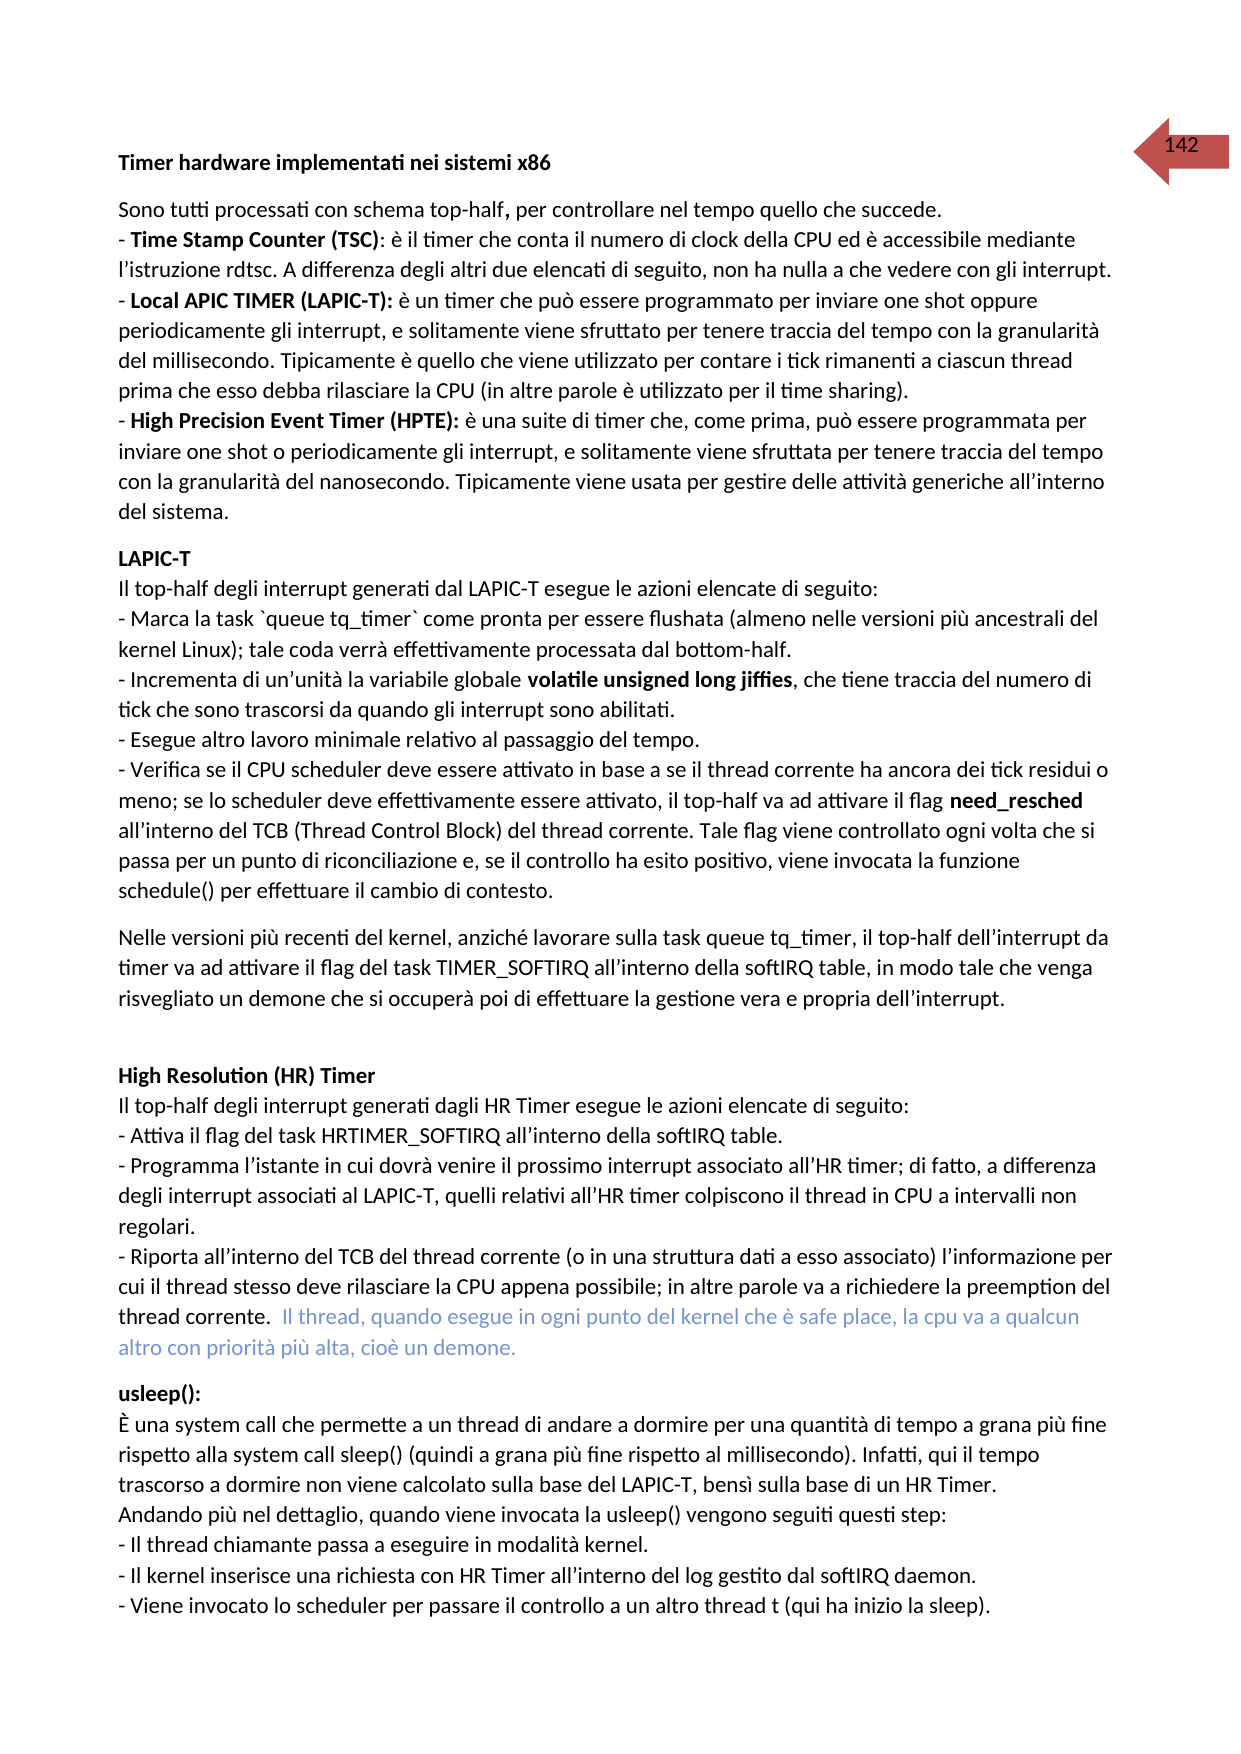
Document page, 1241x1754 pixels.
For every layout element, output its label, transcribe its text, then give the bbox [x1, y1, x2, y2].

text Timer hardware implementati nei sistemi x86 [118, 118, 1122, 176]
text LAPIC-T Il top-half degli interrupt generati dal LAPIC-T esegue le azioni elencate di seguito: - Marca la task `queue tq_timer` come pronta per essere flushata (almeno nelle versioni più ancestrali del kernel Linux); tale coda verrà effettivamente processata dal bottom-half. - Incrementa di un’unità la variabile globale volatile unsigned long jiffies, che tiene traccia del numero di tick che sono trascorsi da quando gli interrupt sono abilitati. - Esegue altro lavoro minimale relativo al passaggio del tempo. - Verifica se il CPU scheduler deve essere attivato in base a se il thread corrente ha ancora dei tick residui o meno; se lo scheduler deve effettivamente essere attivato, il top-half va ad attivare il flag need_resched all’interno del TCB (Thread Control Block) del thread corrente. Tale flag viene controllato ogni volta che si passa per un punto di riconciliazione e, se il controllo ha esito positivo, viene invocata la funzione schedule() per effettuare il cambio di contesto. [118, 544, 1122, 904]
text Nelle versioni più recenti del kernel, anziché lavorare sulla task queue tq_timer, il top-half dell’interrupt da timer va ad attivare il flag del task TIMER_SOFTIRQ all’interno della softIRQ table, in modo tale che venga risvegliato un demone che si occuperà poi di effettuare la gestione vera e propria dell’interrupt. [118, 923, 1122, 1012]
text High Resolution (HR) Timer Il top-half degli interrupt generati dagli HR Timer esegue le azioni elencate di seguito: - Attiva il flag del task HRTIMER_SOFTIRQ all’interno della softIRQ table. - Programma l’istante in cui dovrà venire il prossimo interrupt associato all’HR timer; di fatto, a differenza degli interrupt associati al LAPIC-T, quelli relativi all’HR timer colpiscono il thread in CPU a intervalli non regolari. - Riporta all’interno del TCB del thread corrente (o in una struttura dati a esso associato) l’informazione per cui il thread stesso deve rilasciare la CPU appena possibile; in altre parole va a richiedere la preemption del thread corrente. Il thread, quando esegue in ogni punto del kernel che è safe place, la cpu va a qualcun altro con priorità più alta, cioè un demone. [118, 1031, 1122, 1361]
text Sono tutti processati con schema top-half, per controllare nel tempo quello che succede. - Time Stamp Counter (TSC): è il timer che conta il numero di clock della CPU ed è accessibile mediante l’istruzione rdtsc. A differenza degli altri due elencati di seguito, non ha nulla a che vedere con gli interrupt. - Local APIC TIMER (LAPIC-T): è un timer che può essere programmato per inviare one shot oppure periodicamente gli interrupt, e solitamente viene sfruttato per tenere traccia del tempo con la granularità del millisecondo. Tipicamente è quello che viene utilizzato per contare i tick rimanenti a ciascun thread prima che esso debba rilasciare la CPU (in altre parole è utilizzato per il time sharing). - High Precision Event Timer (HPTE): è una suite di timer che, come prima, può essere programmata per inviare one shot o periodicamente gli interrupt, e solitamente viene sfruttata per tenere traccia del tempo con la granularità del nanosecondo. Tipicamente viene usata per gestire delle attività generiche all’interno del sistema. [118, 195, 1122, 525]
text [118, 1379, 1122, 1619]
